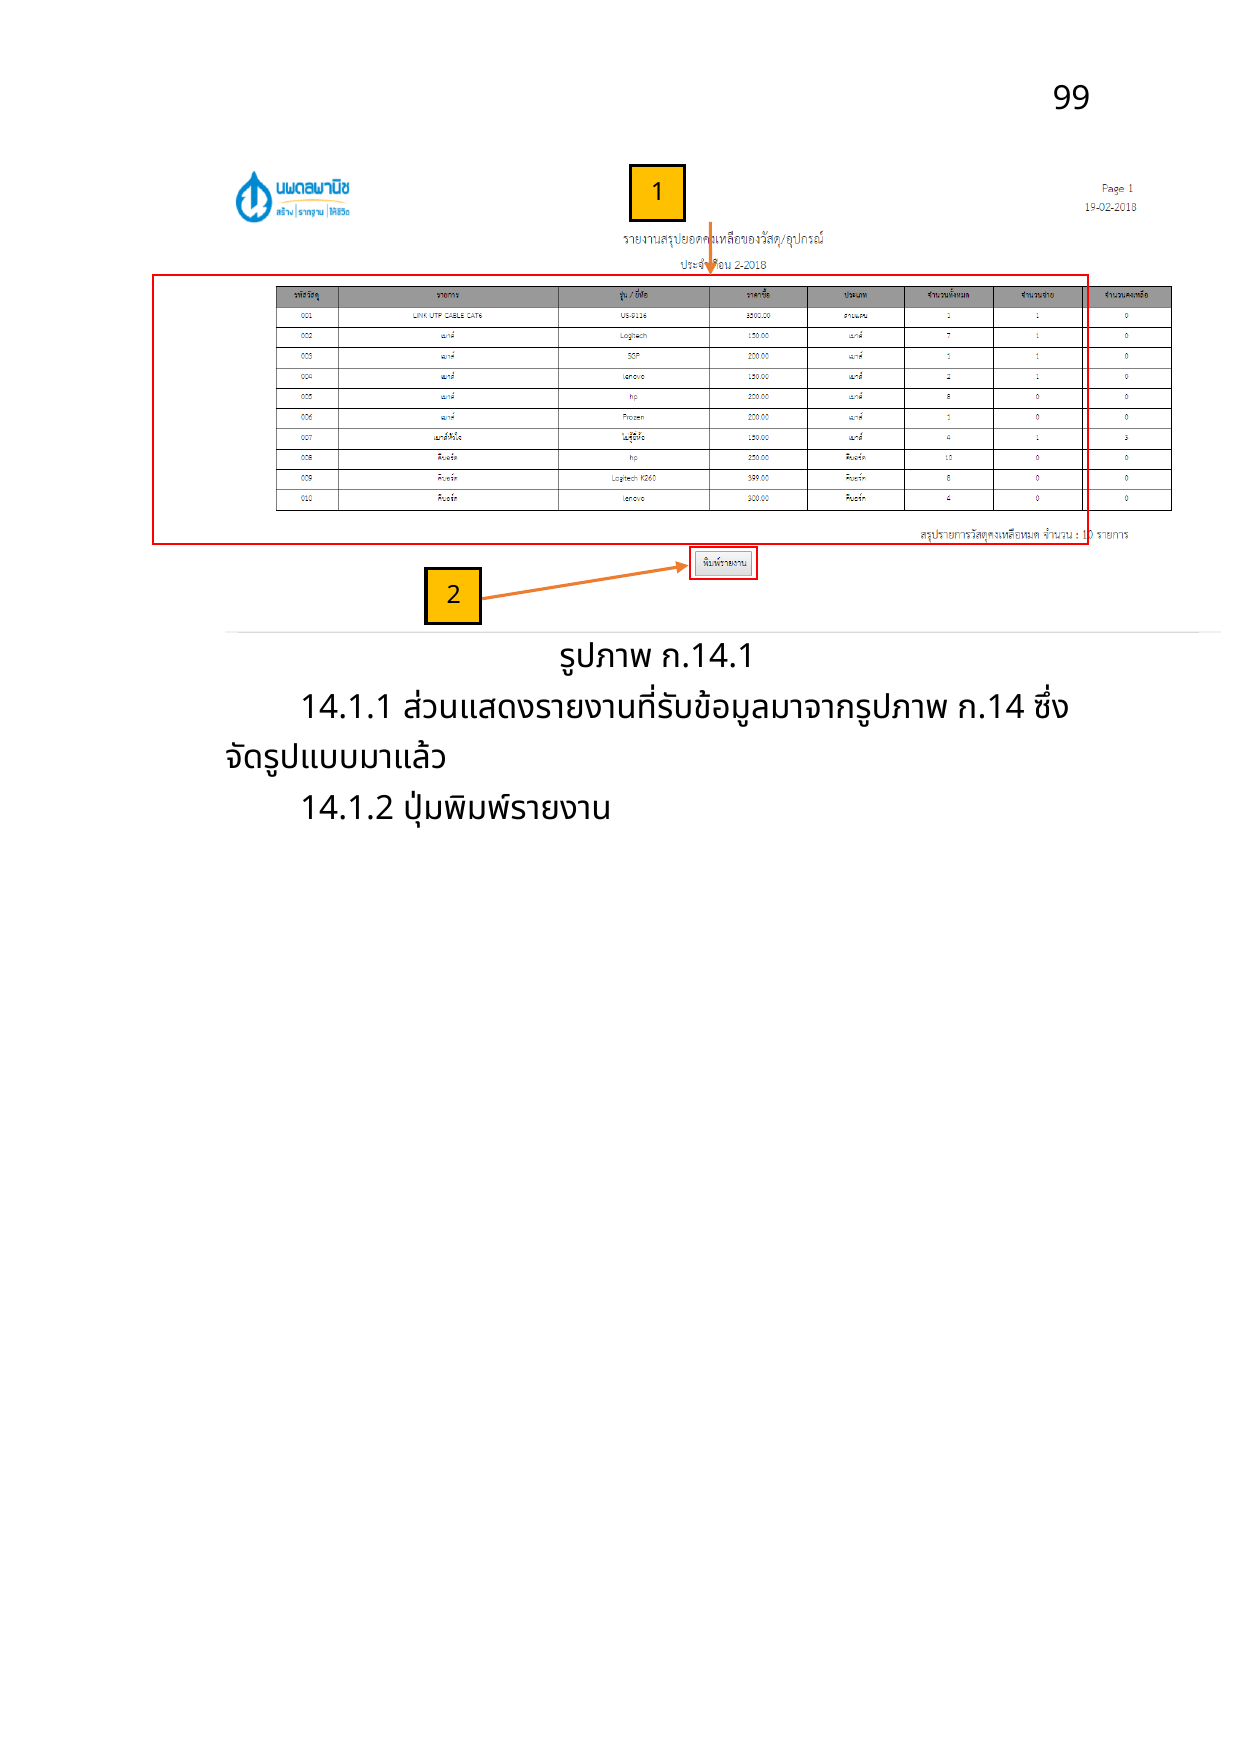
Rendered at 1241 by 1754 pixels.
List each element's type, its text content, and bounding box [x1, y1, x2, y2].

picture [225, 164, 1221, 633]
picture [225, 276, 1087, 543]
text 14.1.2 ปุ่มพิมพ์รายงาน [225, 784, 1090, 834]
text รูปภาพ ก.14.1 [225, 633, 1090, 683]
text 14.1.1 ส่วนแสดงรายงานที่รับข้อมูลมาจากรูปภาพ ก.14 ซึ่งจัดรูปแบบมาแล้ว [225, 683, 1090, 784]
